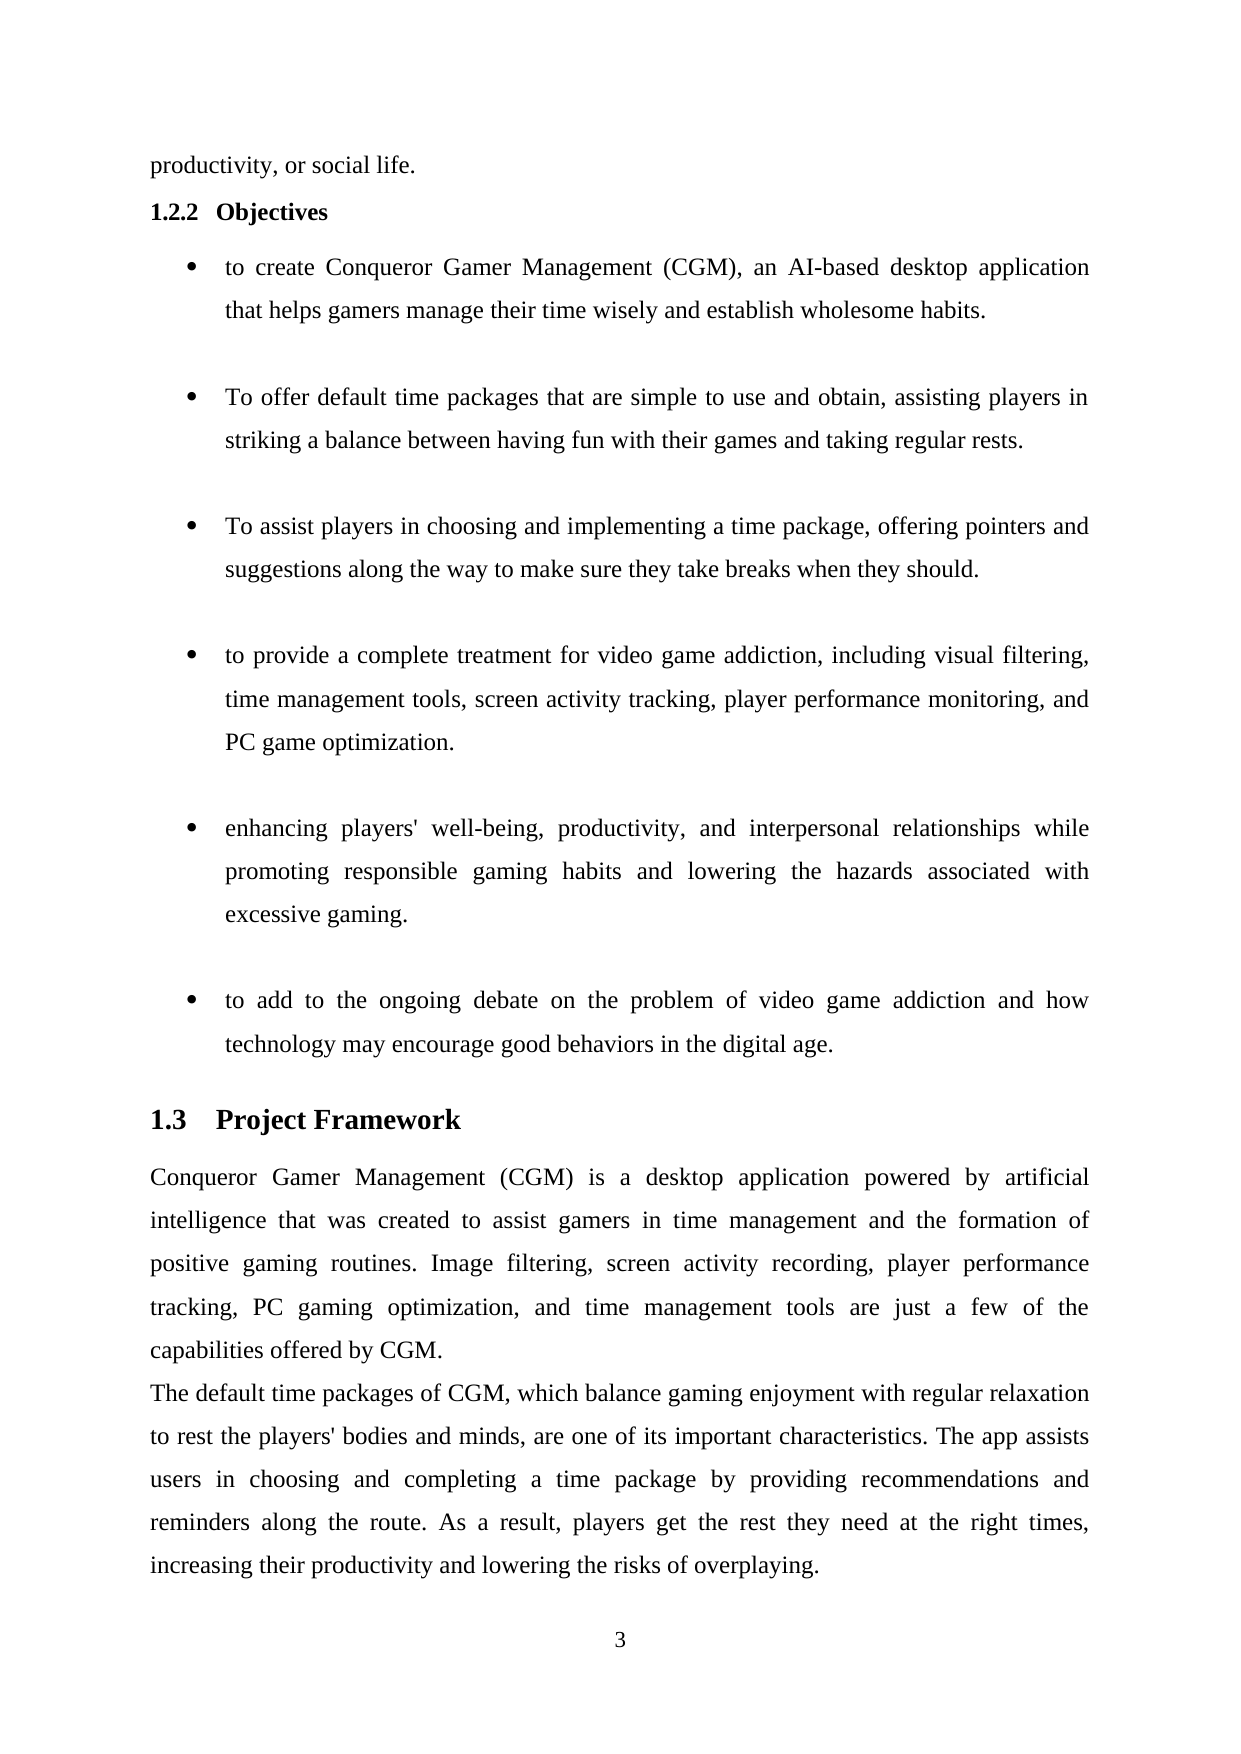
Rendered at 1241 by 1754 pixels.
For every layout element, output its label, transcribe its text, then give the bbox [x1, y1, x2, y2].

list to provide a complete treatment for video game addiction, including visual filtering, time management tools, screen activity tracking, player performance monitoring, and PC game optimization. [187, 641, 1090, 756]
text The default time packages of CGM, which balance gaming enjoyment with regular relaxation to rest the players' bodies and minds, are one of its important characteristics. The app assists users in choosing and completing a time package by providing recommendations and reminders along the route. As a result, players get the rest they need at the right times, increasing their productivity and lowering the risks of overplaying. [150, 1378, 1090, 1579]
list enhancing players' well-being, productivity, and interpersonal relationships while promoting responsible gaming habits and lowering the hazards associated with excessive gaming. [187, 813, 1090, 928]
subtitle Objectives [150, 197, 1090, 226]
subtitle Project Framework [150, 1102, 1090, 1136]
list to add to the ongoing debate on the problem of video game addiction and how technology may encourage good behaviors in the digital age. [187, 986, 1090, 1057]
list To offer default time packages that are simple to use and obtain, assisting players in striking a balance between having fun with their games and taking regular rests. [187, 382, 1090, 454]
text Conqueror Gamer Management (CGM) is a desktop application powered by artificial intelligence that was created to assist gamers in time management and the formation of positive gaming routines. Image filtering, screen activity recording, player performance tracking, PC gaming optimization, and time management tools are just a few of the capabilities offered by CGM. [150, 1162, 1090, 1363]
list to create Conqueror Gamer Management (CGM), an AI-based desktop application that helps gamers manage their time wisely and establish wholesome habits. [187, 252, 1090, 324]
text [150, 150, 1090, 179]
list To assist players in choosing and implementing a time package, offering pointers and suggestions along the way to make sure they take breaks when they should. [187, 511, 1090, 583]
